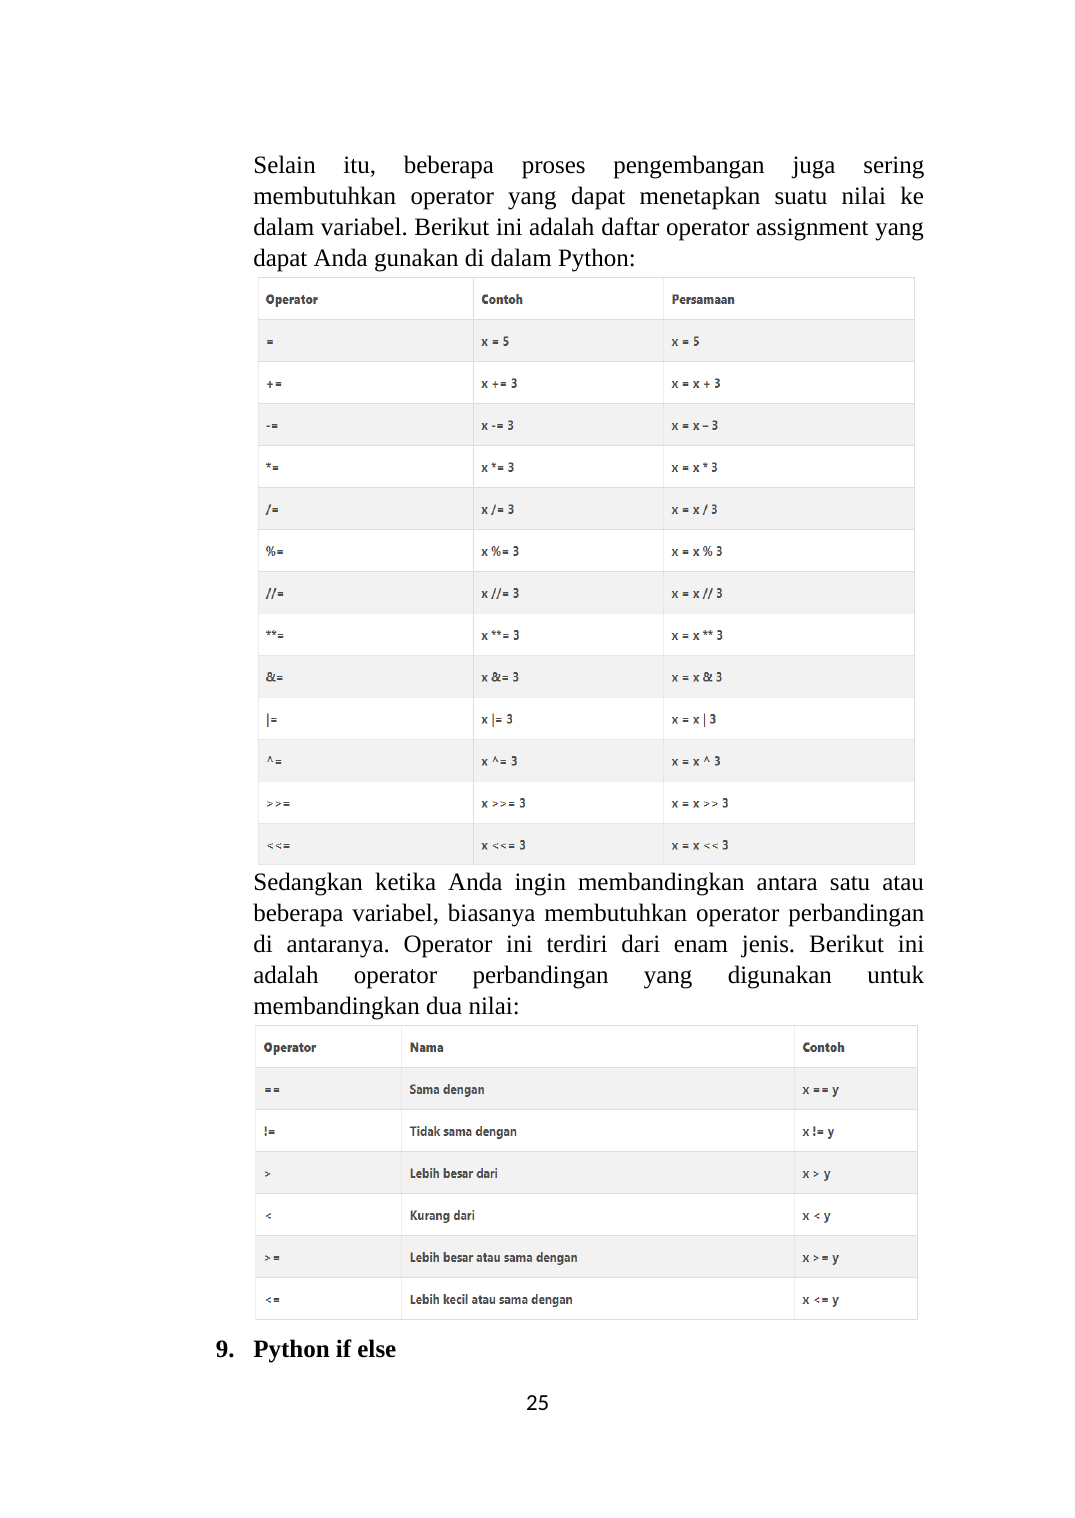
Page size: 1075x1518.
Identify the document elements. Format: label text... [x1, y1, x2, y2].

picture [253, 274, 919, 865]
list Sedangkan ketika Anda ingin membandingkan antara satu atau beberapa variabel, biasanya membutuhkan operator perbandingan di antaranya. Operator ini terdiri dari enam jenis. Berikut ini adalah operator perbandingan yang digunakan untuk membandingkan dua nilai: [253, 867, 925, 1019]
list Selain itu, beberapa proses pengembangan juga sering membutuhkan operator yang dapat menetapkan suatu nilai ke dalam variabel. Berikut ini adalah daftar operator assignment yang dapat Anda gunakan di dalam Python: [253, 150, 925, 272]
list Python if else [216, 1334, 925, 1363]
picture [253, 1021, 924, 1332]
